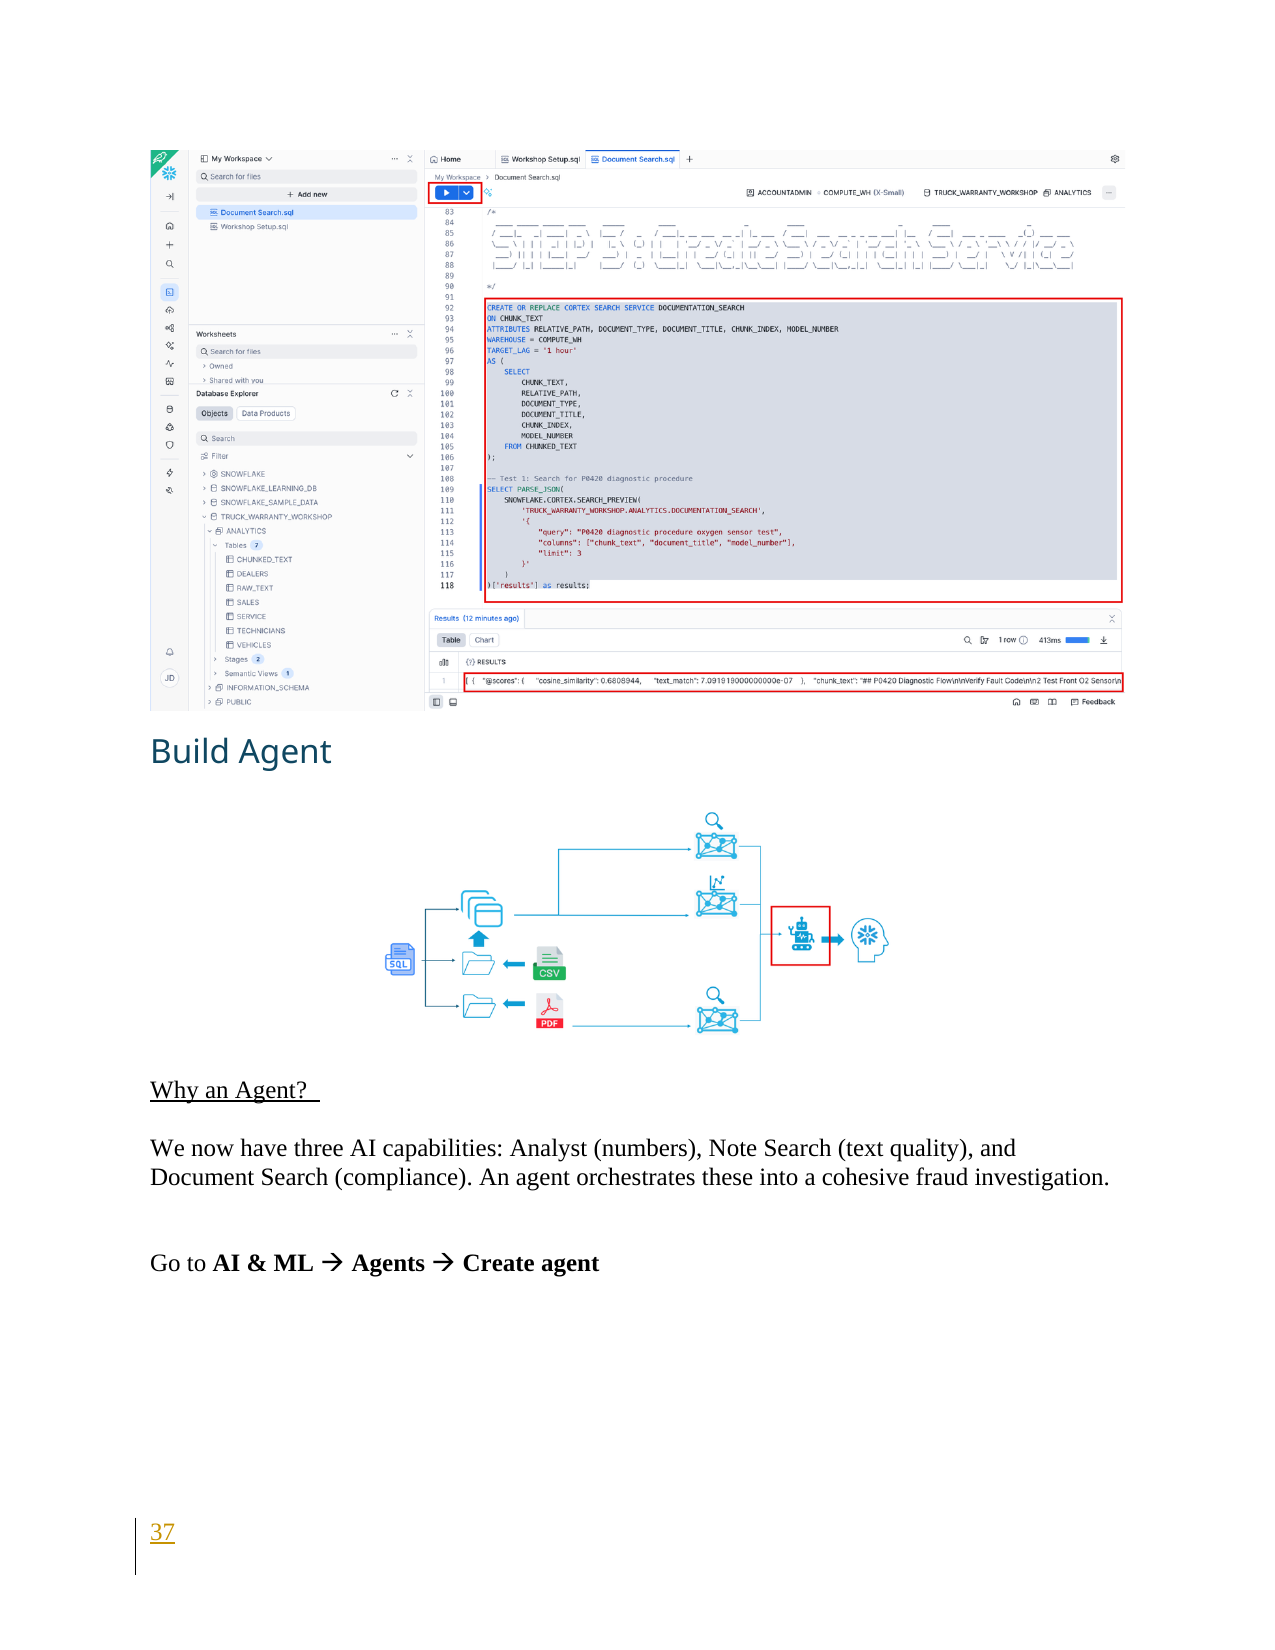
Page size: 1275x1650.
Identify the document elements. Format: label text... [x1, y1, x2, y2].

picture [150, 150, 1125, 711]
text We now have three AI capabilities: Analyst (numbers), Note Search (text quality), and Document Search (compliance). An agent orchestrates these into a cohesive fraud investigation. [150, 1133, 1125, 1190]
picture [380, 810, 895, 1047]
subtitle Build Agent [150, 728, 1125, 773]
text Why an Agent? [150, 1075, 1125, 1104]
text Go to AI & ML Agents Create agent [150, 1248, 1125, 1277]
